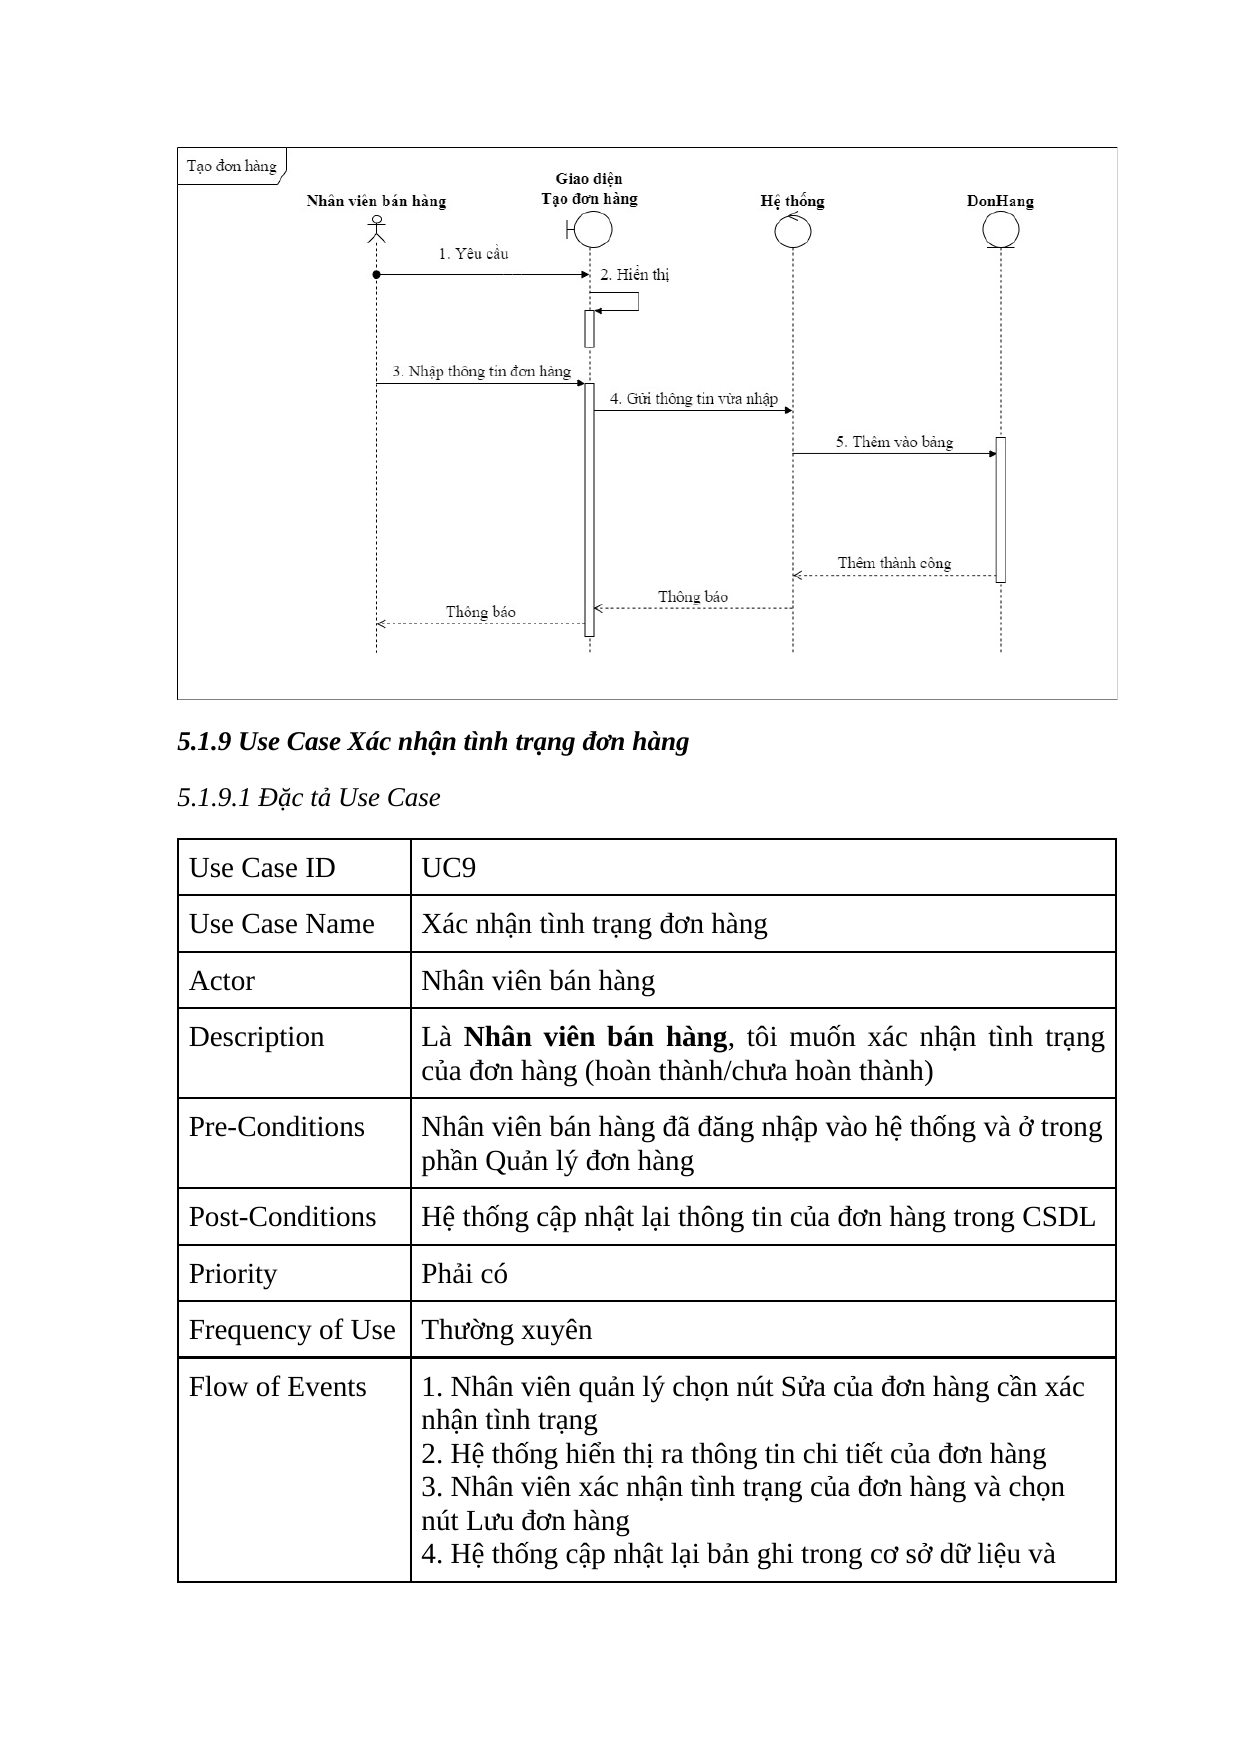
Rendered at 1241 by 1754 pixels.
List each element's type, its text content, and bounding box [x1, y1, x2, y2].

table_cell Xác nhận tình trạng đơn hàng [412, 896, 1115, 951]
text 5.1.9.1 Đặc tả Use Case [177, 781, 1122, 813]
table_cell Description [179, 1009, 410, 1097]
table_cell Hệ thống cập nhật lại thông tin của đơn hàng trong CSDL [412, 1189, 1115, 1243]
table_cell Nhân viên bán hàng đã đăng nhập vào hệ thống và ở trong phần Quản lý đơn hàng [412, 1099, 1115, 1187]
table_cell Pre-Conditions [179, 1099, 410, 1187]
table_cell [412, 1359, 1115, 1581]
table_header UC9 [412, 840, 1115, 894]
table_cell Frequency of Use [179, 1302, 410, 1356]
table_cell Thường xuyên [412, 1302, 1115, 1356]
table_cell Phải có [412, 1246, 1115, 1300]
table_cell Flow of Events [179, 1359, 410, 1581]
table_cell Priority [179, 1246, 410, 1300]
picture [177, 147, 1118, 700]
table_cell Actor [179, 953, 410, 1007]
table_header Use Case ID [179, 840, 410, 894]
table_cell Nhân viên bán hàng [412, 953, 1115, 1007]
text 5.1.9 Use Case Xác nhận tình trạng đơn hàng [177, 725, 1122, 756]
table_cell Use Case Name [179, 896, 410, 951]
table_cell Post-Conditions [179, 1189, 410, 1243]
table_cell Là Nhân viên bán hàng, tôi muốn xác nhận tình trạng của đơn hàng (hoàn thành/chưa hoàn thành) [412, 1009, 1115, 1097]
